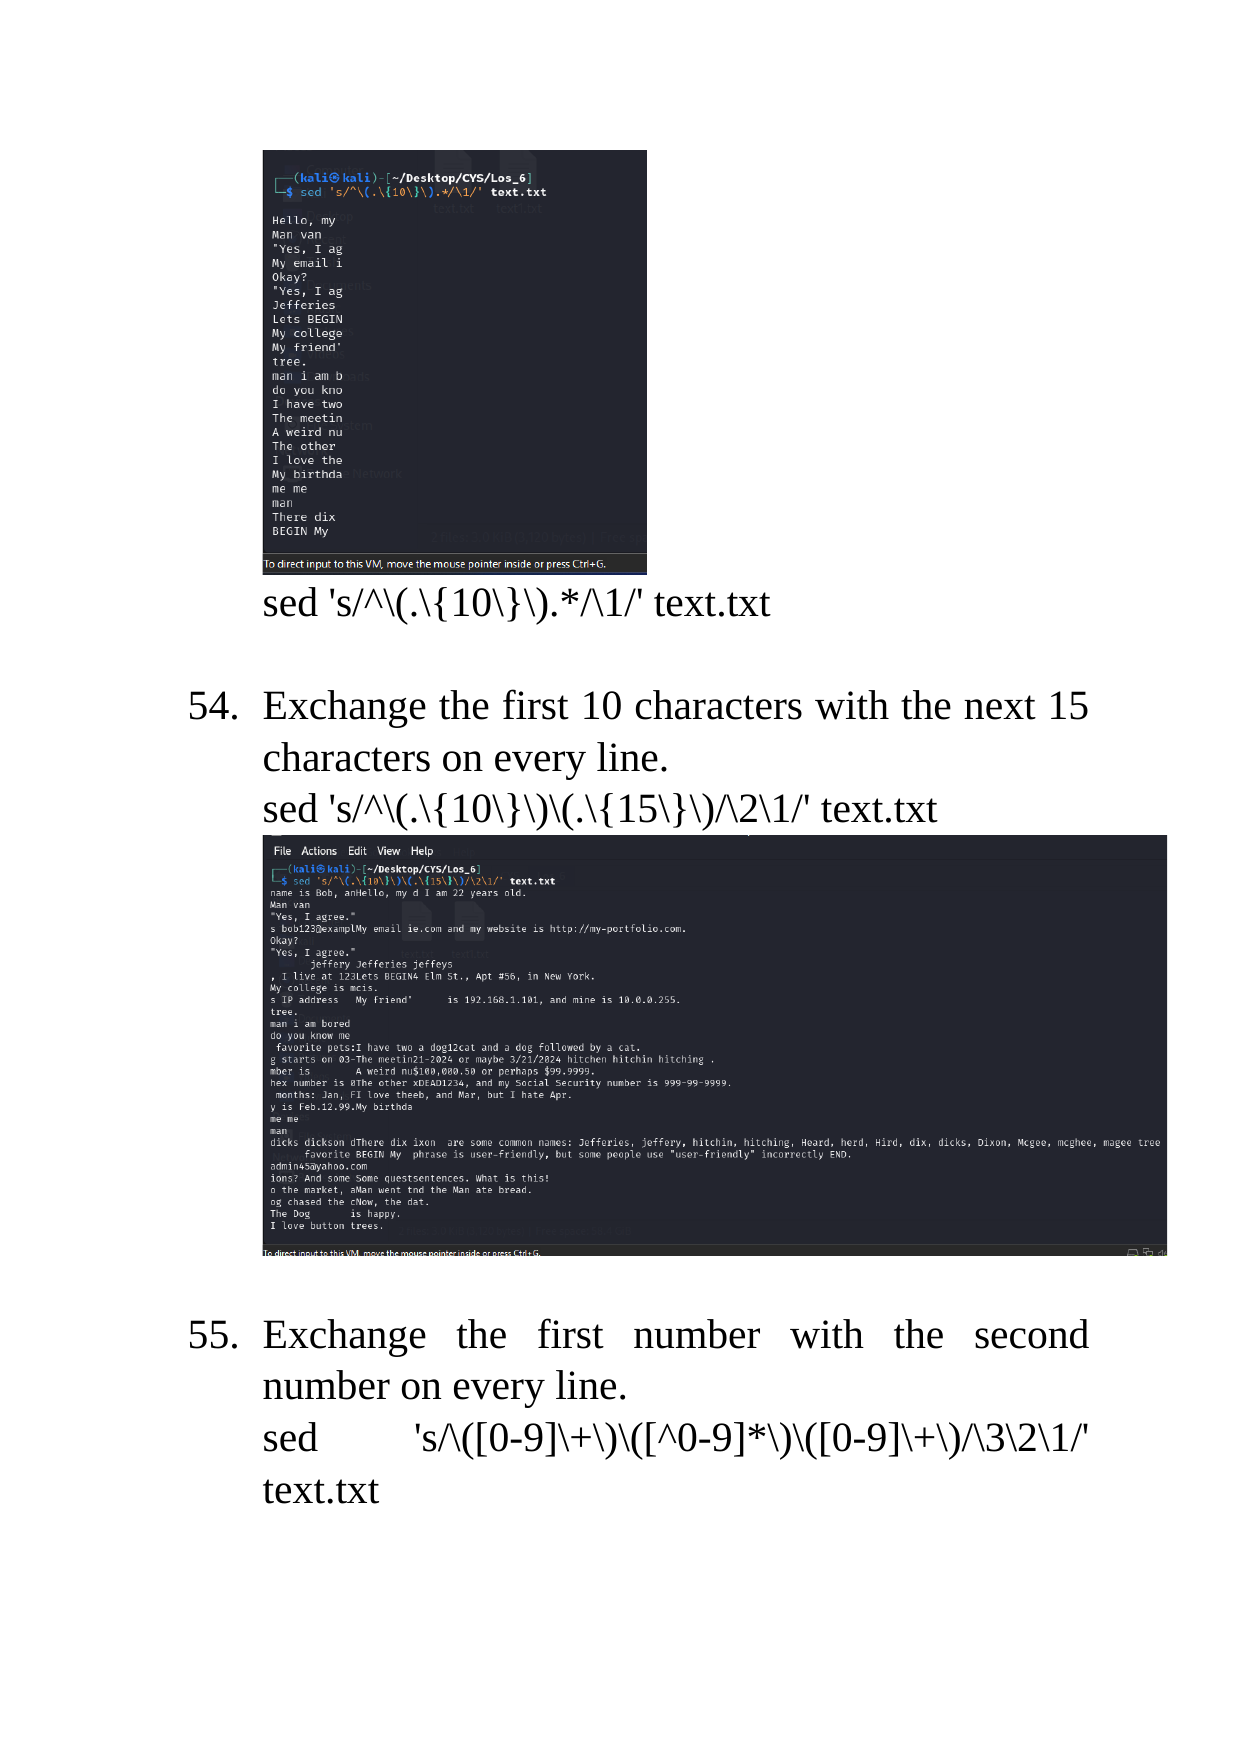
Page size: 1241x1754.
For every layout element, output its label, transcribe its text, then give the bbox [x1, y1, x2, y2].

list Exchange the first number with the second number on every line. [187, 1309, 1090, 1409]
picture [262, 835, 1168, 1256]
list sed 's/\([0-9]\+\)\([^0-9]*\)\([0-9]\+\)/\3\2\1/' text.txt [262, 1412, 1090, 1512]
list sed 's/^\(.\{10\}\).*/\1/' text.txt [262, 577, 1090, 625]
picture [262, 150, 647, 575]
list sed 's/^\(.\{10\}\)\(.\{15\}\)/\2\1/' text.txt [262, 784, 1090, 832]
list Exchange the first 10 characters with the next 15 characters on every line. [187, 681, 1090, 780]
